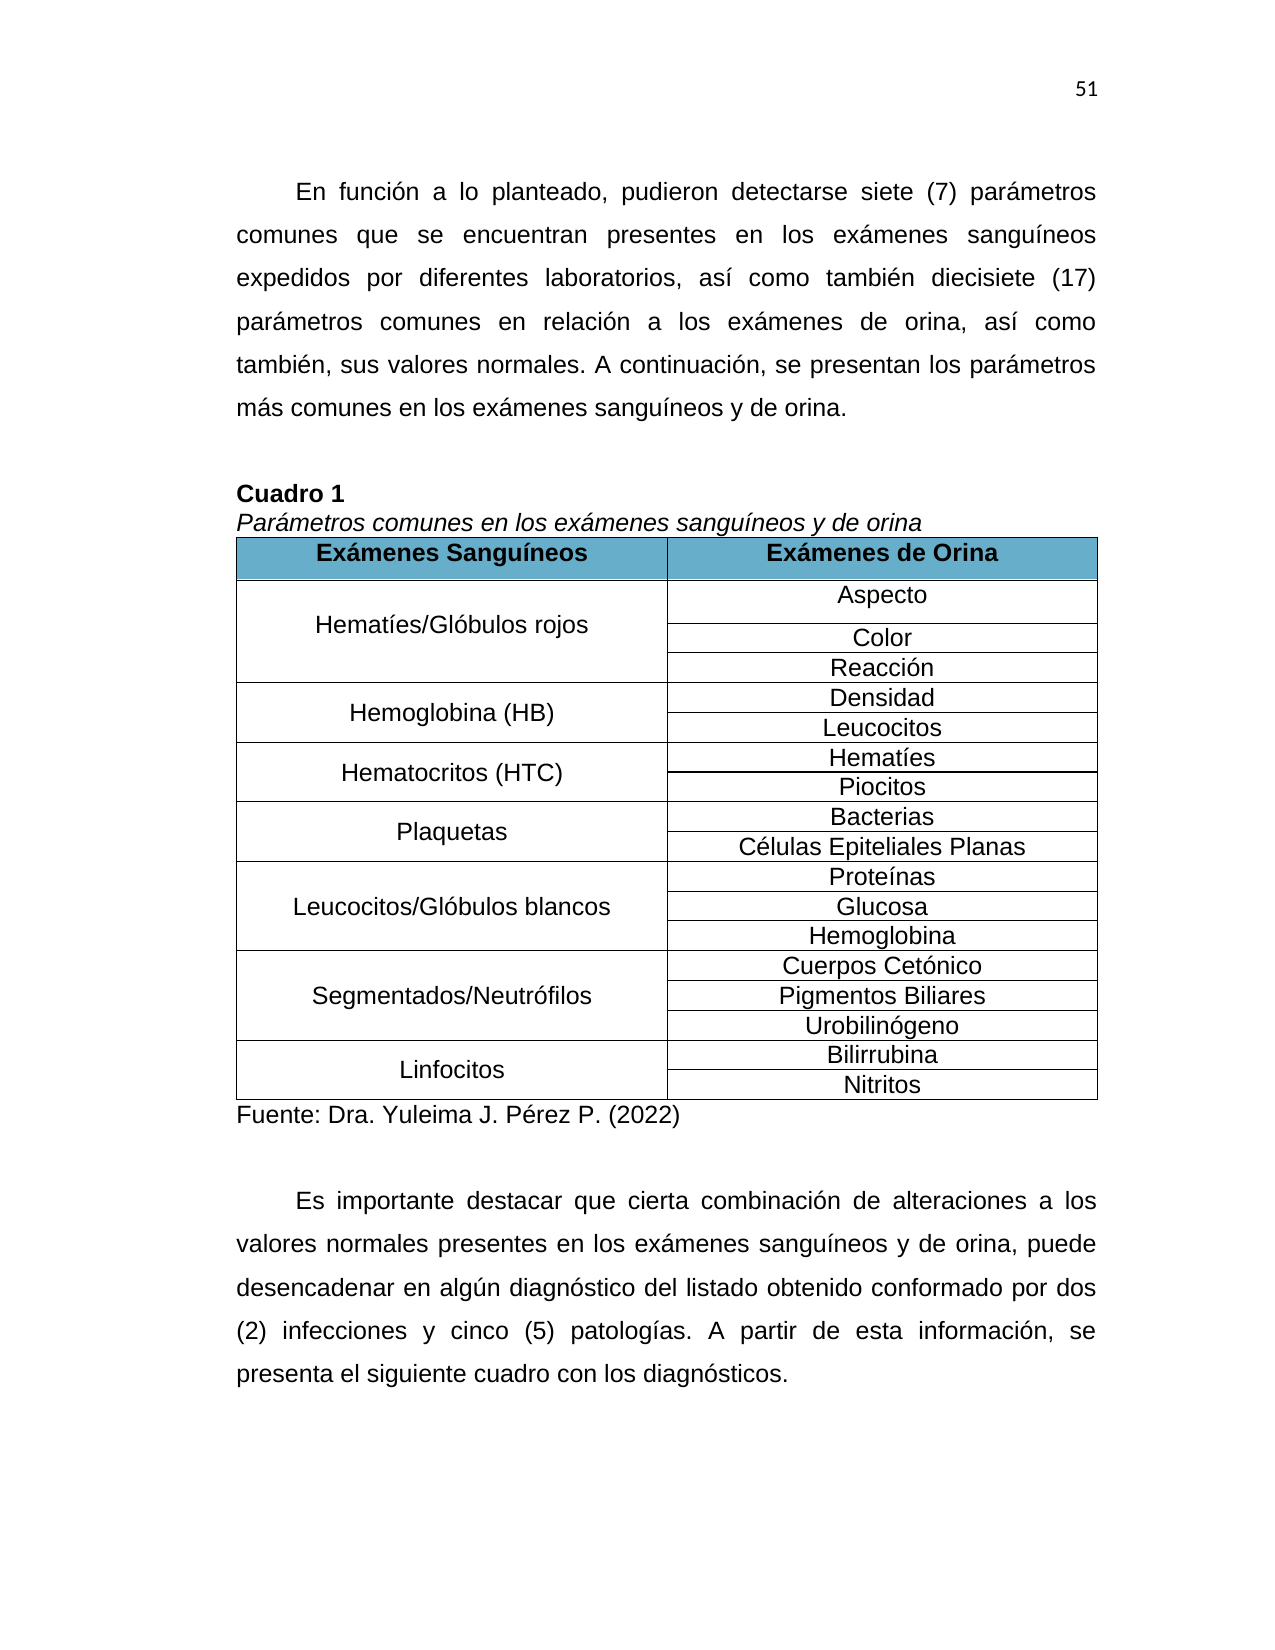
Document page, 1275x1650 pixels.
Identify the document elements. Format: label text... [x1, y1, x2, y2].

text Es importante destacar que cierta combinación de alteraciones a los valores normales presentes en los exámenes sanguíneos y de orina, puede desencadenar en algún diagnóstico del listado obtenido conformado por dos (2) infecciones y cinco (5) patologías. A partir de esta información, se presenta el siguiente cuadro con los diagnósticos. [236, 1186, 1098, 1388]
table_cell Proteínas [668, 862, 1097, 891]
table_cell Nitritos [668, 1070, 1097, 1099]
table_header Exámenes de Orina [668, 538, 1097, 579]
table_cell Hematíes [668, 743, 1097, 771]
table_cell Cuerpos Cetónico [668, 951, 1097, 980]
table_cell Leucocitos/Glóbulos blancos [237, 862, 667, 950]
table_cell Hematíes/Glóbulos rojos [237, 581, 667, 682]
table_cell Piocitos [668, 773, 1097, 801]
table_cell Densidad [668, 683, 1097, 712]
table_cell Color [668, 624, 1097, 652]
table_cell Plaquetas [237, 802, 667, 861]
table_cell Pigmentos Biliares [668, 981, 1097, 1010]
table_cell Células Epiteliales Planas [668, 832, 1097, 861]
table_cell Linfocitos [237, 1041, 667, 1099]
text En función a lo planteado, pudieron detectarse siete (7) parámetros comunes que se encuentran presentes en los exámenes sanguíneos expedidos por diferentes laboratorios, así como también diecisiete (17) parámetros comunes en relación a los exámenes de orina, así como también, sus valores normales. A continuación, se presentan los parámetros más comunes en los exámenes sanguíneos y de orina. [236, 177, 1098, 422]
table_cell Glucosa [668, 892, 1097, 920]
table_cell Reacción [668, 653, 1097, 682]
text Cuadro 1 [236, 479, 1098, 508]
table_cell Bilirrubina [668, 1041, 1097, 1069]
table_header Exámenes Sanguíneos [237, 538, 667, 579]
table_cell Aspecto [668, 581, 1097, 622]
table_cell Urobilinógeno [668, 1011, 1097, 1039]
table_cell Bacterias [668, 802, 1097, 831]
table_cell Segmentados/Neutrófilos [237, 951, 667, 1039]
table_cell Hemoglobina (HB) [237, 683, 667, 742]
text Parámetros comunes en los exámenes sanguíneos y de orina [236, 508, 1098, 537]
table_cell Hematocritos (HTC) [237, 743, 667, 801]
text Fuente: Dra. Yuleima J. Pérez P. (2022) [236, 1100, 1098, 1129]
table_cell Hemoglobina [668, 921, 1097, 950]
table_cell Leucocitos [668, 713, 1097, 742]
